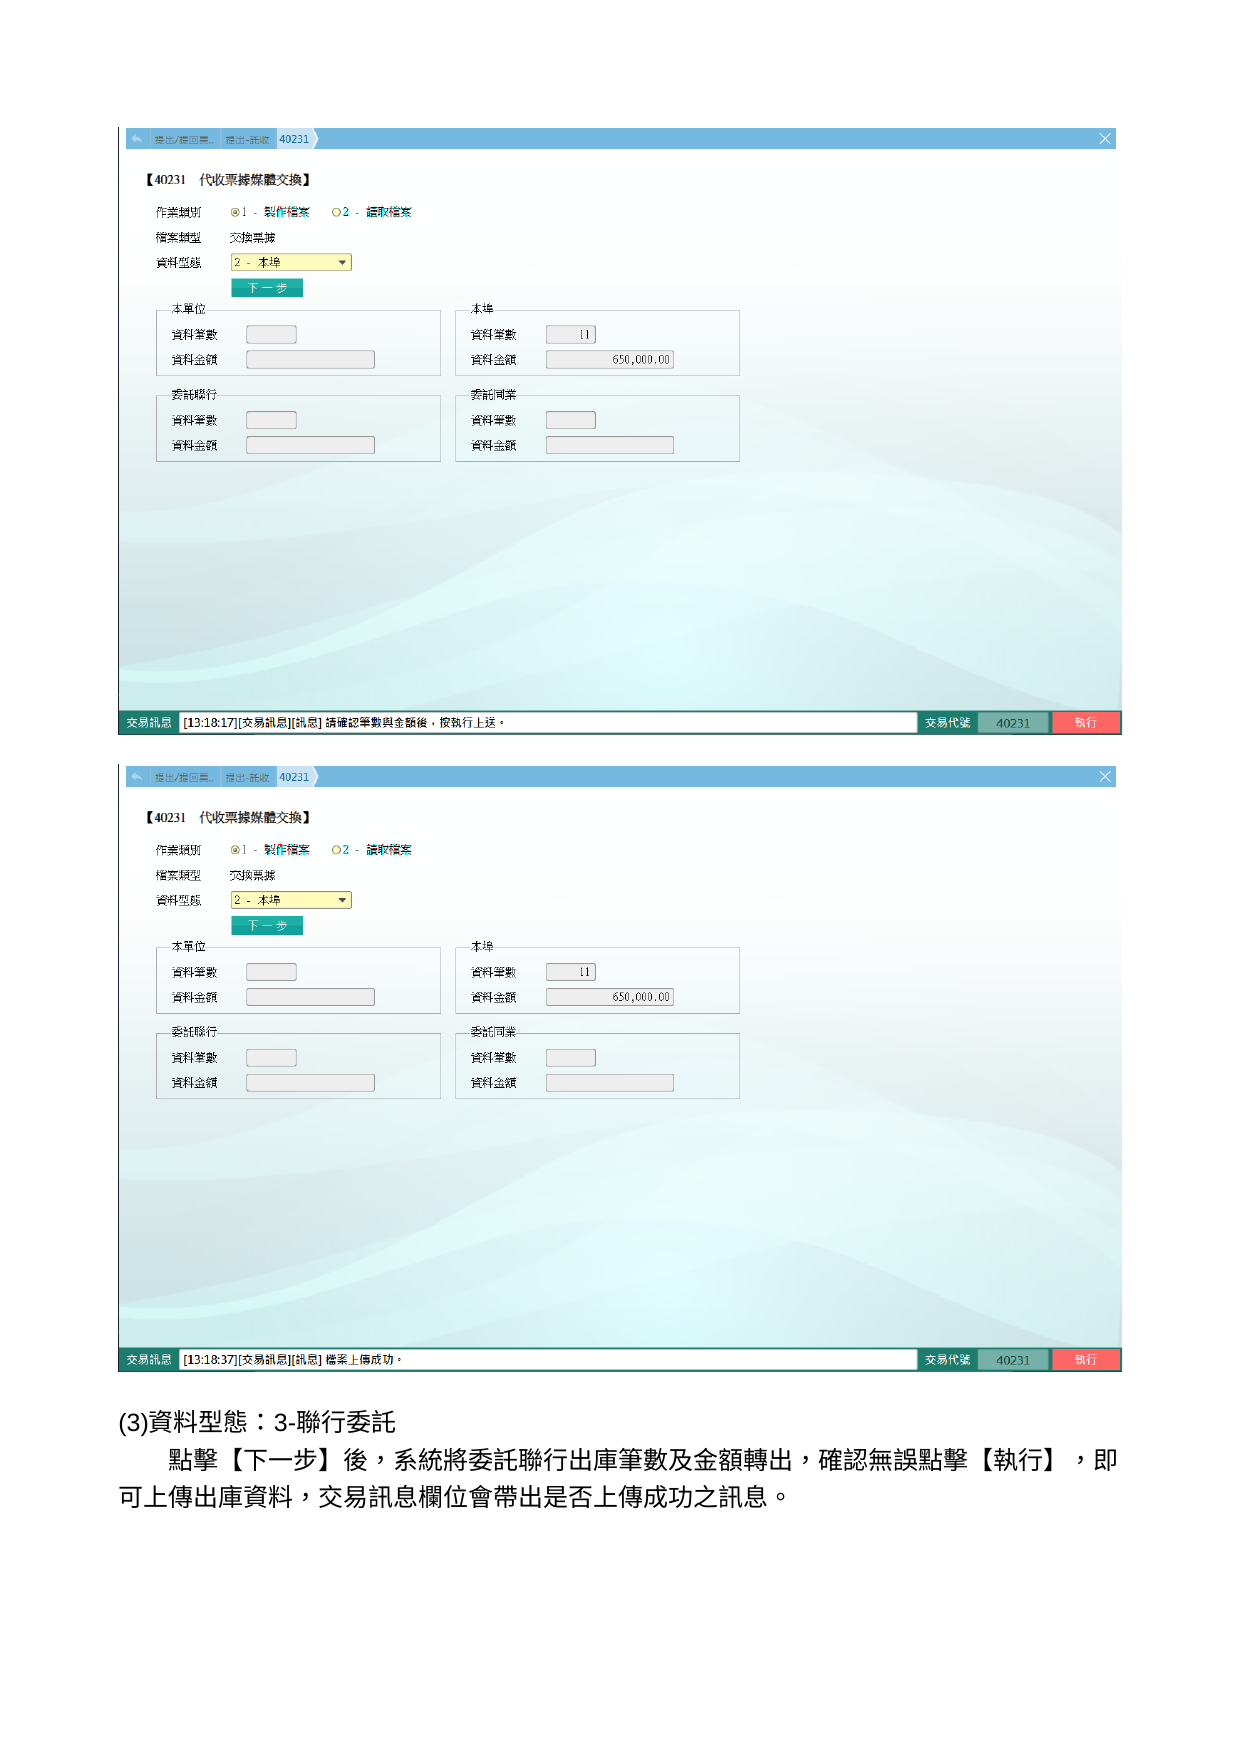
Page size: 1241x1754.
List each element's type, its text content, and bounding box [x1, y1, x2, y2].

picture [118, 127, 1123, 735]
text 點擊【下一步】後，系統將委託聯行出庫筆數及金額轉出，確認無誤點擊【執行】，即可上傳出庫資料，交易訊息欄位會帶出是否上傳成功之訊息。 [118, 1439, 1122, 1514]
text (3)資料型態：3-聯行委託 [118, 1402, 1122, 1439]
picture [118, 764, 1123, 1372]
